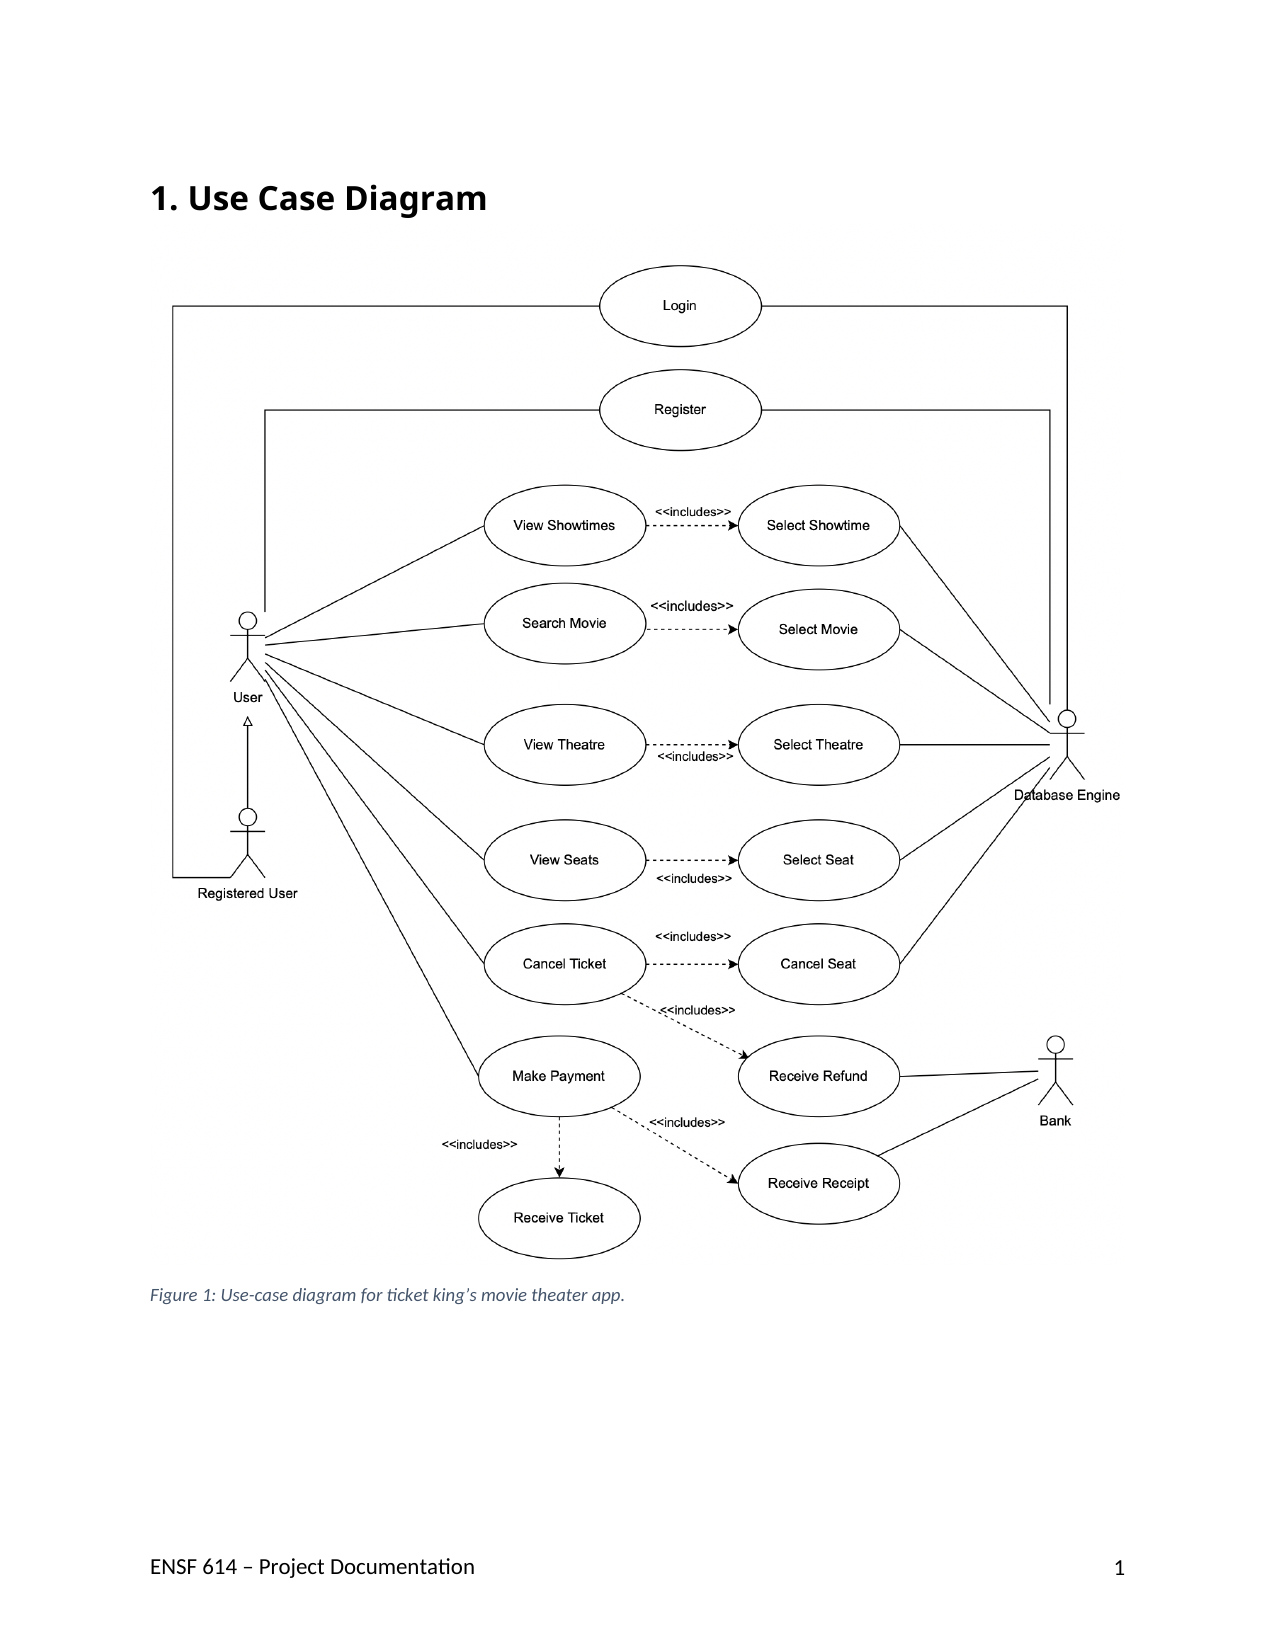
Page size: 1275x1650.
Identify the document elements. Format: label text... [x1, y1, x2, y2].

subtitle Use Case Diagram [150, 175, 1125, 220]
picture [150, 223, 1125, 1265]
